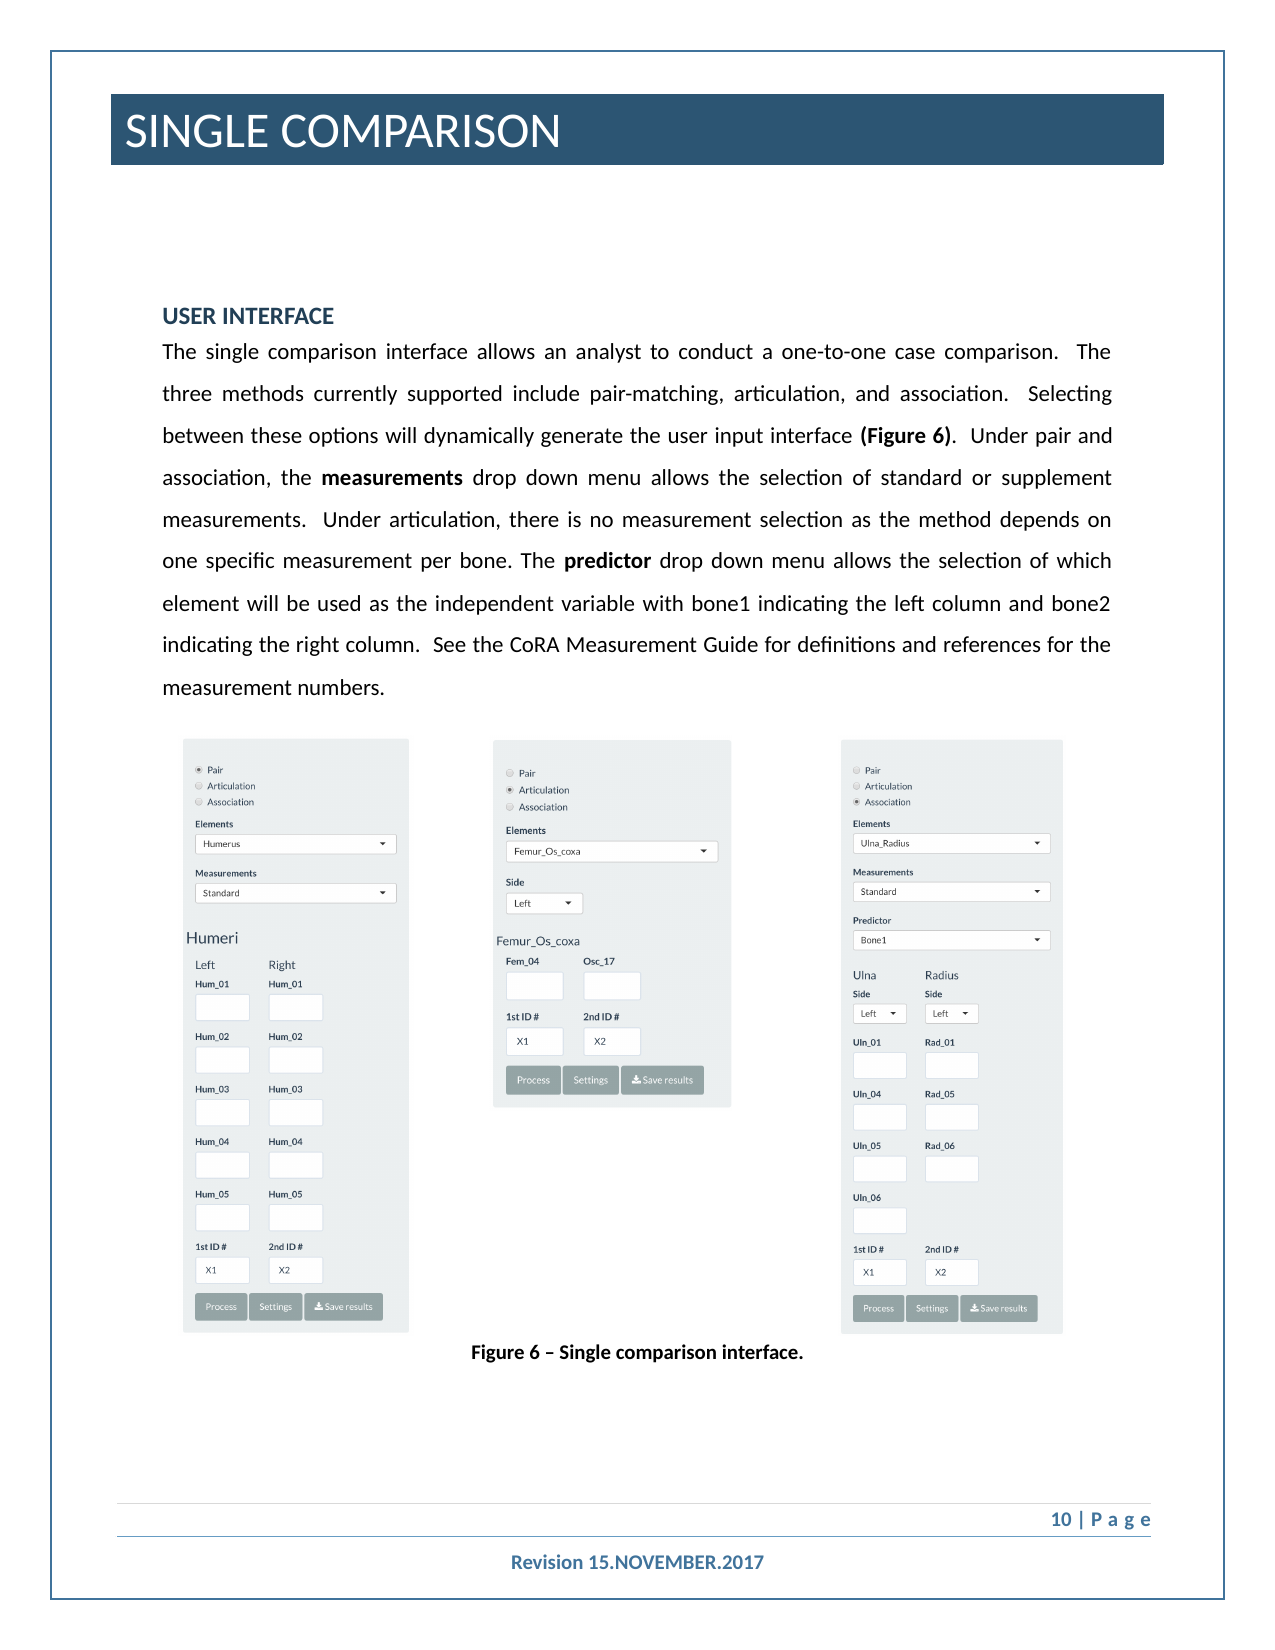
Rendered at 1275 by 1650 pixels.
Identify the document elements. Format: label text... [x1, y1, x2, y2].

picture [177, 735, 415, 1336]
subtitle User interface [162, 300, 1113, 331]
text The single comparison interface allows an analyst to conduct a one-to-one case comparison. The three methods currently supported include pair-matching, articulation, and association. Selecting between these options will dynamically generate the user input interface (Figure 6). Under pair and association, the measurements drop down menu allows the selection of standard or supplement measurements. Under articulation, there is no measurement selection as the method depends on one specific measurement per bone. The predictor drop down menu allows the selection of which element will be used as the independent variable with bone1 indicating the left column and bone2 indicating the right column. See the CoRA Measurement Guide for definitions and references for the measurement numbers. [162, 337, 1113, 701]
table_header [163, 731, 474, 1335]
table_cell Figure 6 – Single comparison interface. [163, 1335, 1112, 1365]
table_header [823, 731, 1112, 1335]
table_header [474, 731, 822, 1335]
picture [488, 735, 732, 1111]
picture [837, 735, 1066, 1336]
